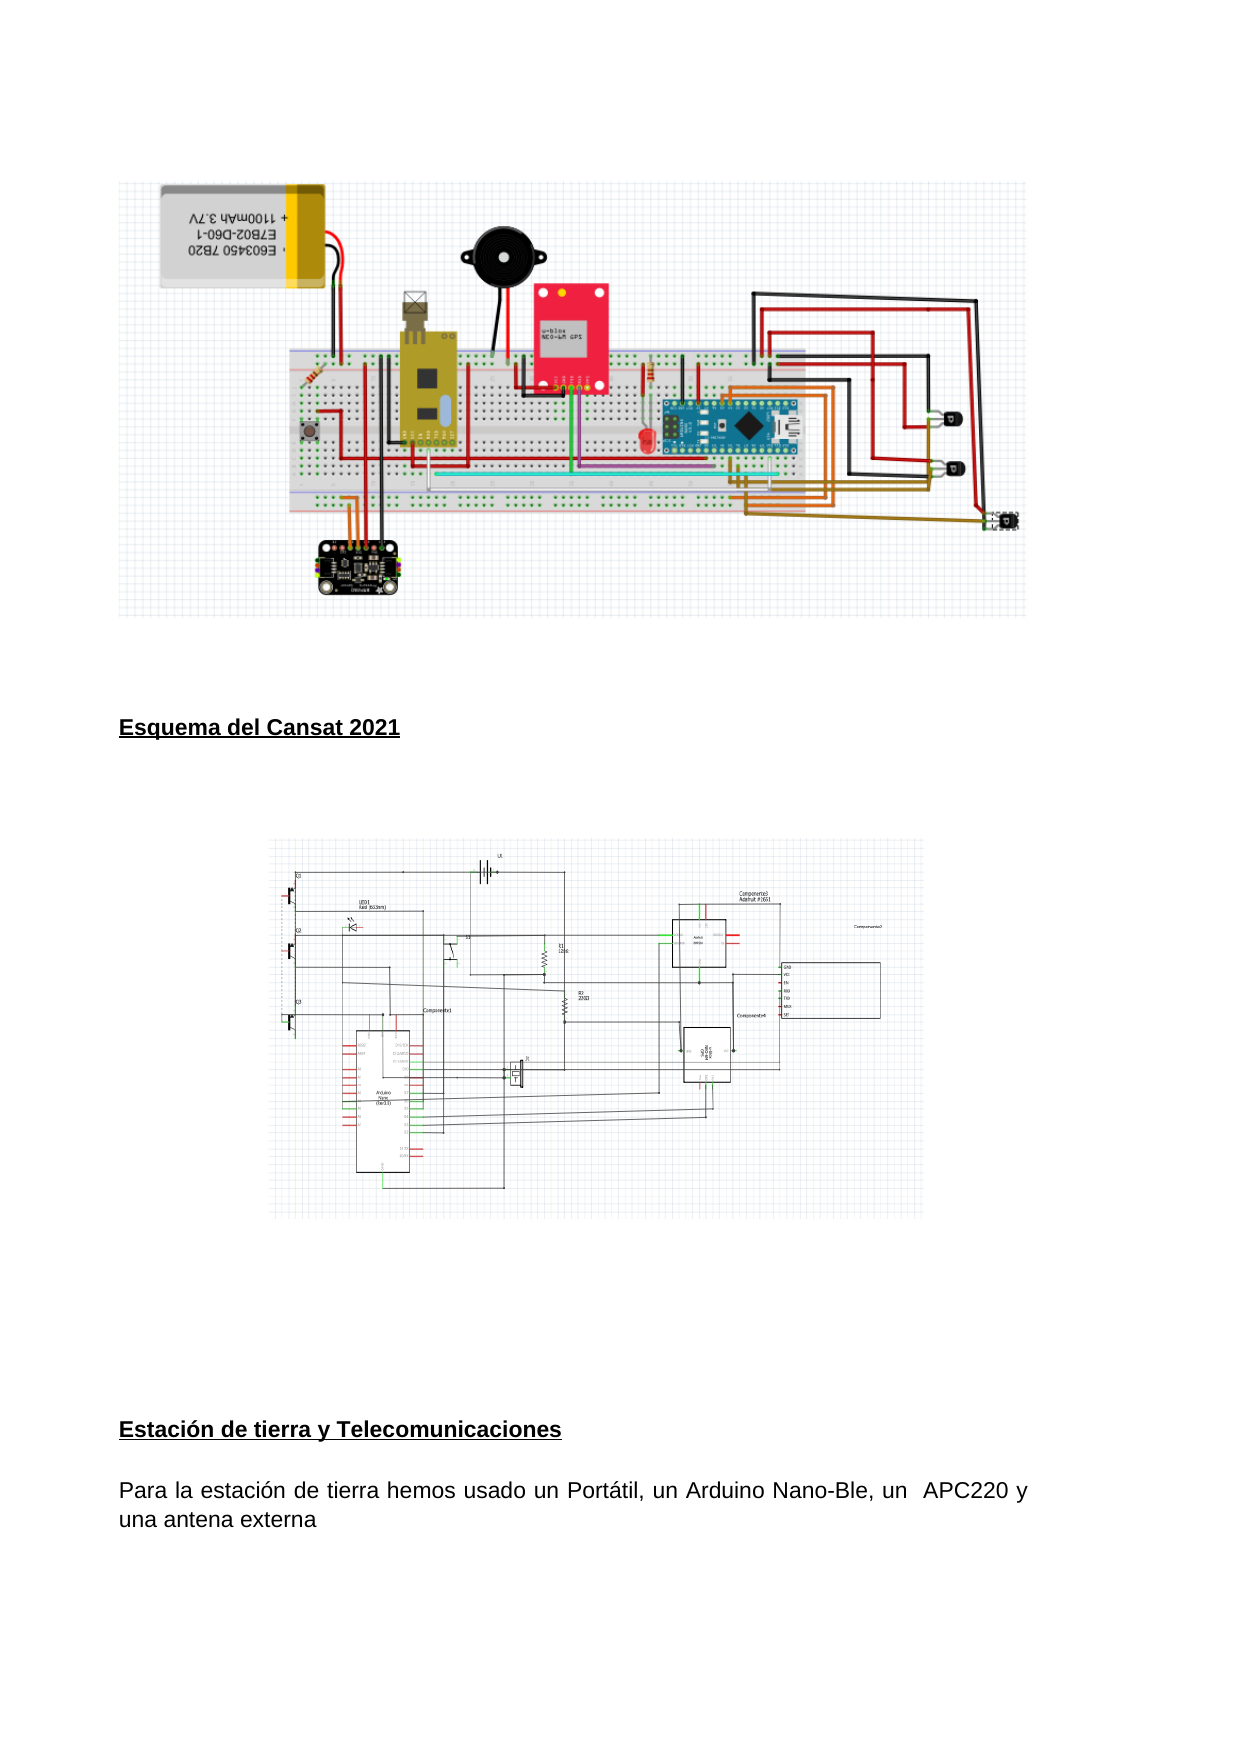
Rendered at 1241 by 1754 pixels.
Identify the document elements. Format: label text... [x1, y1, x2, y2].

text Estación de tierra y Telecomunicaciones [119, 1416, 1194, 1443]
text Esquema del Cansat 2021 [119, 714, 1091, 740]
picture [268, 838, 925, 1219]
text Para la estación de tierra hemos usado un Portátil, un Arduino Nano-Ble, un APC220 y una antena externa [119, 1477, 1029, 1533]
picture [118, 181, 1027, 618]
